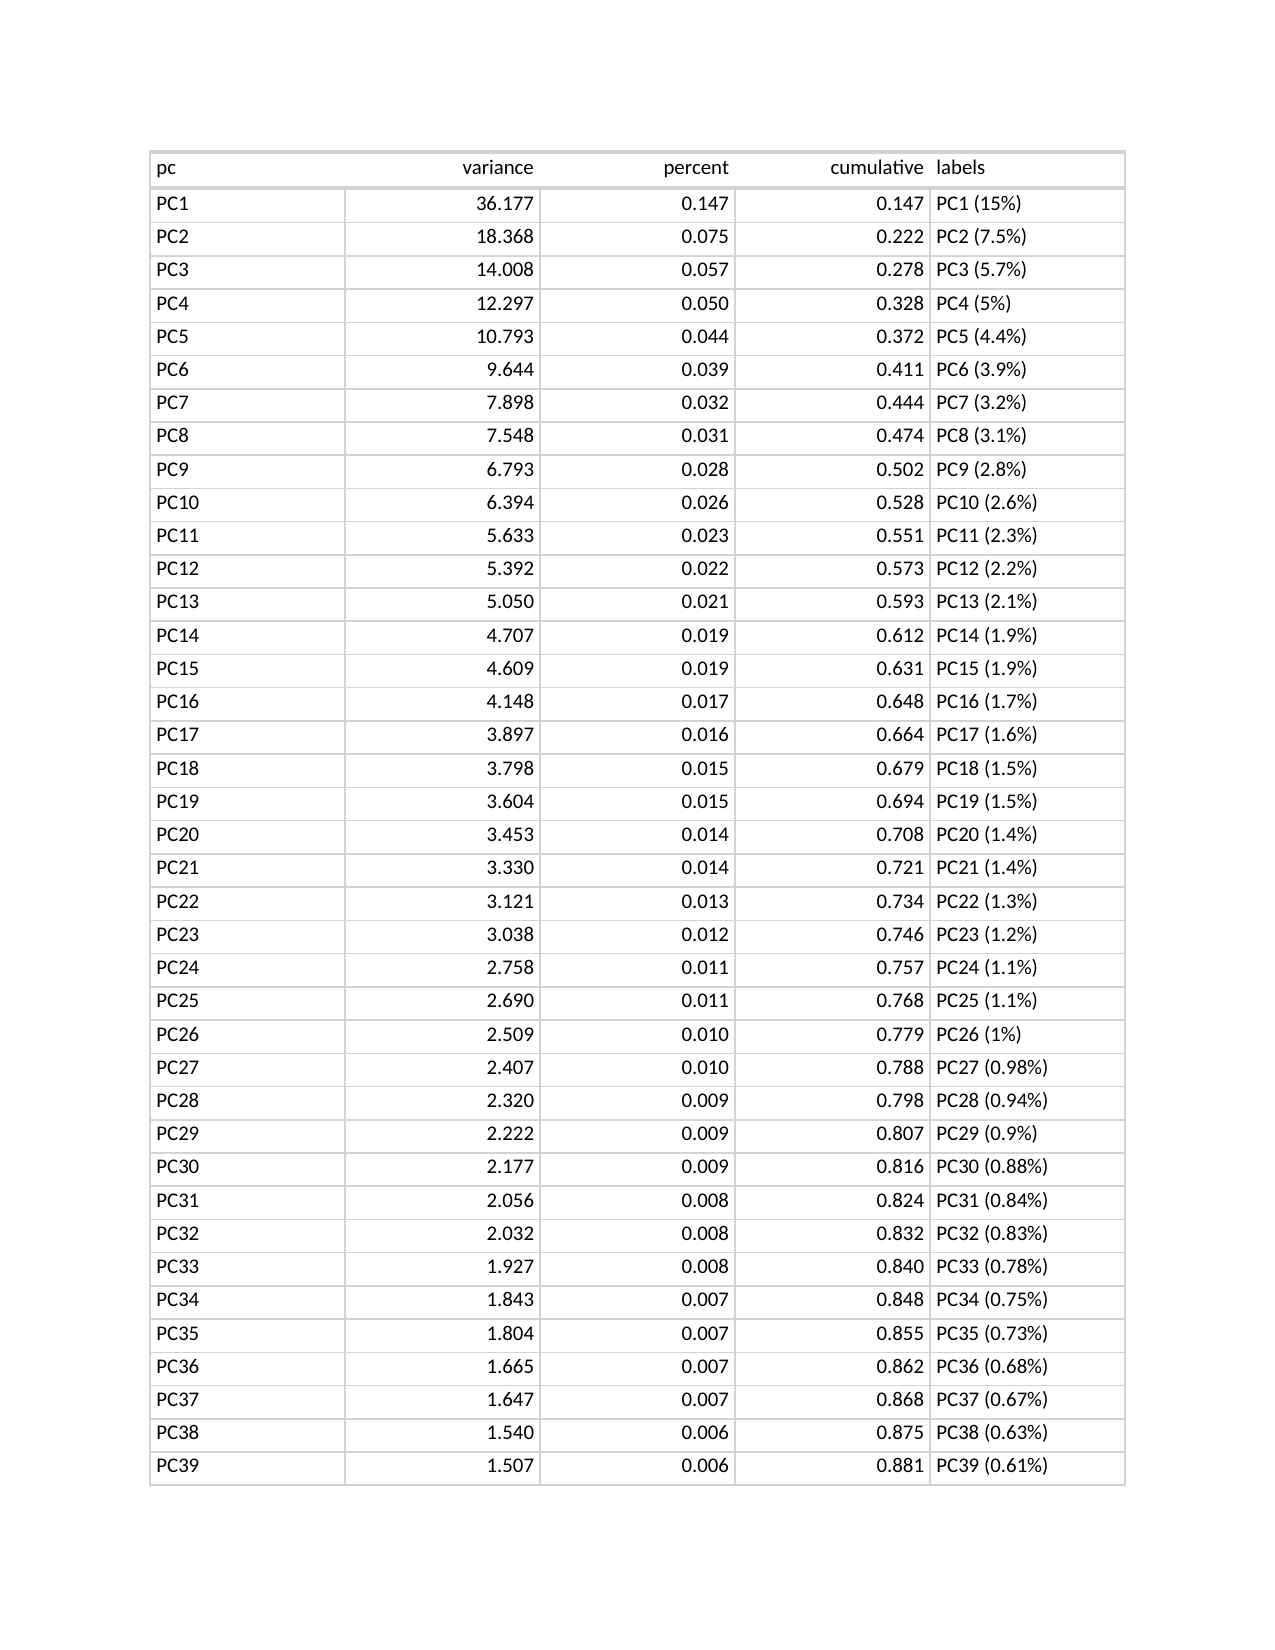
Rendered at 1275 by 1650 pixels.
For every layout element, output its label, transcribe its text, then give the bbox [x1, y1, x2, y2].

table_cell 3.897 [346, 722, 539, 753]
table_cell PC12 [151, 556, 344, 587]
table_cell 3.453 [346, 821, 539, 853]
table_cell 1.804 [346, 1320, 539, 1351]
table_cell 0.026 [541, 489, 734, 521]
table_cell 0.746 [736, 921, 929, 953]
table_cell 0.788 [736, 1054, 929, 1086]
table_cell 18.368 [346, 223, 539, 255]
table_cell PC35 [151, 1320, 344, 1351]
table_cell 0.807 [736, 1121, 929, 1152]
table_cell PC19 [151, 788, 344, 820]
table_cell 0.147 [736, 190, 929, 222]
table_cell 0.708 [736, 821, 929, 853]
table_cell PC23 (1.2%) [931, 921, 1124, 953]
table_cell 0.012 [541, 921, 734, 953]
table_cell 6.394 [346, 489, 539, 521]
table_cell PC36 [151, 1353, 344, 1385]
table_cell 0.474 [736, 423, 929, 454]
table_cell 5.392 [346, 556, 539, 587]
table_cell PC37 (0.67%) [931, 1386, 1124, 1418]
table_cell 0.222 [736, 223, 929, 255]
table_cell 0.862 [736, 1353, 929, 1385]
table_cell 0.757 [736, 954, 929, 986]
table_cell PC3 (5.7%) [931, 257, 1124, 288]
table_cell 0.010 [541, 1021, 734, 1052]
table_cell 0.006 [541, 1420, 734, 1451]
table_cell PC9 [151, 456, 344, 487]
table_cell PC19 (1.5%) [931, 788, 1124, 820]
table_cell PC31 (0.84%) [931, 1187, 1124, 1218]
table_cell 10.793 [346, 323, 539, 354]
table_cell PC2 [151, 223, 344, 255]
table_cell 0.855 [736, 1320, 929, 1351]
table_cell 0.734 [736, 888, 929, 919]
table_cell 0.011 [541, 988, 734, 1019]
table_cell 1.843 [346, 1287, 539, 1318]
table_header pc [151, 154, 345, 186]
table_cell PC10 [151, 489, 344, 521]
table_cell 4.148 [346, 688, 539, 720]
table_cell 0.006 [541, 1453, 734, 1484]
table_cell PC29 (0.9%) [931, 1121, 1124, 1152]
table_cell 0.075 [541, 223, 734, 255]
table_cell 0.013 [541, 888, 734, 919]
table_cell 0.014 [541, 821, 734, 853]
table_cell 1.927 [346, 1253, 539, 1285]
table_cell PC27 (0.98%) [931, 1054, 1124, 1086]
table_cell 0.573 [736, 556, 929, 587]
table_cell PC28 (0.94%) [931, 1087, 1124, 1119]
table_cell PC39 (0.61%) [931, 1453, 1124, 1484]
table_cell 7.898 [346, 390, 539, 421]
table_cell 3.038 [346, 921, 539, 953]
table_cell PC33 [151, 1253, 344, 1285]
table_cell PC32 (0.83%) [931, 1220, 1124, 1252]
table_cell PC15 (1.9%) [931, 655, 1124, 687]
table_cell PC2 (7.5%) [931, 223, 1124, 255]
table_cell 2.758 [346, 954, 539, 986]
table_cell 0.848 [736, 1287, 929, 1318]
table_header cumulative [735, 154, 930, 186]
table_cell 0.278 [736, 257, 929, 288]
table_cell 0.031 [541, 423, 734, 454]
table_cell PC39 [151, 1453, 344, 1484]
table_cell 0.824 [736, 1187, 929, 1218]
table_cell PC25 (1.1%) [931, 988, 1124, 1019]
table_cell 0.008 [541, 1253, 734, 1285]
table_cell PC32 [151, 1220, 344, 1252]
table_cell 2.222 [346, 1121, 539, 1152]
table_cell PC38 (0.63%) [931, 1420, 1124, 1451]
table_cell PC11 [151, 522, 344, 554]
table_cell PC36 (0.68%) [931, 1353, 1124, 1385]
table_cell PC21 [151, 855, 344, 886]
table_cell 0.009 [541, 1154, 734, 1185]
table_cell 0.593 [736, 589, 929, 620]
table_cell 3.330 [346, 855, 539, 886]
table_cell 0.009 [541, 1121, 734, 1152]
table_cell 0.014 [541, 855, 734, 886]
table_cell 0.007 [541, 1353, 734, 1385]
table_cell 6.793 [346, 456, 539, 487]
table_cell PC18 [151, 755, 344, 787]
table_cell 12.297 [346, 290, 539, 321]
table_cell PC17 (1.6%) [931, 722, 1124, 753]
table_cell 0.015 [541, 755, 734, 787]
table_cell PC6 (3.9%) [931, 356, 1124, 388]
table_cell 0.411 [736, 356, 929, 388]
table_cell PC24 (1.1%) [931, 954, 1124, 986]
table_cell 0.017 [541, 688, 734, 720]
table_cell PC1 (15%) [931, 190, 1124, 222]
table_cell 3.798 [346, 755, 539, 787]
table_cell 0.028 [541, 456, 734, 487]
table_cell PC1 [151, 190, 344, 222]
table_cell 1.540 [346, 1420, 539, 1451]
table_cell 0.050 [541, 290, 734, 321]
table_cell 0.011 [541, 954, 734, 986]
table_cell 0.007 [541, 1386, 734, 1418]
table_cell PC33 (0.78%) [931, 1253, 1124, 1285]
table_cell 1.647 [346, 1386, 539, 1418]
table_cell 0.528 [736, 489, 929, 521]
table_cell 2.690 [346, 988, 539, 1019]
table_cell 14.008 [346, 257, 539, 288]
table_cell 0.768 [736, 988, 929, 1019]
table_cell PC4 (5%) [931, 290, 1124, 321]
table_cell PC4 [151, 290, 344, 321]
table_cell PC14 (1.9%) [931, 622, 1124, 654]
table_cell 2.056 [346, 1187, 539, 1218]
table_cell 0.009 [541, 1087, 734, 1119]
table_cell PC37 [151, 1386, 344, 1418]
table_cell PC8 [151, 423, 344, 454]
table_cell 2.320 [346, 1087, 539, 1119]
table_cell PC17 [151, 722, 344, 753]
table_cell PC16 (1.7%) [931, 688, 1124, 720]
table_cell 0.015 [541, 788, 734, 820]
table_cell 0.008 [541, 1187, 734, 1218]
table_cell 0.631 [736, 655, 929, 687]
table_cell 5.050 [346, 589, 539, 620]
table_cell PC28 [151, 1087, 344, 1119]
table_cell 0.868 [736, 1386, 929, 1418]
table_cell 0.039 [541, 356, 734, 388]
table_header variance [345, 154, 540, 186]
table_cell 0.019 [541, 655, 734, 687]
table_cell PC10 (2.6%) [931, 489, 1124, 521]
table_cell PC5 (4.4%) [931, 323, 1124, 354]
table_cell 0.679 [736, 755, 929, 787]
table_cell PC26 (1%) [931, 1021, 1124, 1052]
table_cell 5.633 [346, 522, 539, 554]
table_cell PC22 [151, 888, 344, 919]
table_cell PC18 (1.5%) [931, 755, 1124, 787]
table_cell 0.328 [736, 290, 929, 321]
table_cell 0.648 [736, 688, 929, 720]
table_cell 0.444 [736, 390, 929, 421]
table_cell PC7 (3.2%) [931, 390, 1124, 421]
table_cell 4.609 [346, 655, 539, 687]
table_cell 0.840 [736, 1253, 929, 1285]
table_cell PC8 (3.1%) [931, 423, 1124, 454]
table_cell 0.816 [736, 1154, 929, 1185]
table_cell PC24 [151, 954, 344, 986]
table_cell 0.372 [736, 323, 929, 354]
table_cell PC25 [151, 988, 344, 1019]
table_cell 9.644 [346, 356, 539, 388]
table_cell PC15 [151, 655, 344, 687]
table_cell 0.502 [736, 456, 929, 487]
table_cell PC12 (2.2%) [931, 556, 1124, 587]
table_cell PC21 (1.4%) [931, 855, 1124, 886]
table_cell 0.798 [736, 1087, 929, 1119]
table_cell PC23 [151, 921, 344, 953]
table_header percent [540, 154, 735, 186]
table_cell PC9 (2.8%) [931, 456, 1124, 487]
table_cell 36.177 [346, 190, 539, 222]
table_cell 1.665 [346, 1353, 539, 1385]
table_cell PC35 (0.73%) [931, 1320, 1124, 1351]
table_cell PC14 [151, 622, 344, 654]
table_cell 0.032 [541, 390, 734, 421]
table_cell 0.019 [541, 622, 734, 654]
table_cell PC38 [151, 1420, 344, 1451]
table_cell 0.008 [541, 1220, 734, 1252]
table_cell PC30 (0.88%) [931, 1154, 1124, 1185]
table_cell 0.721 [736, 855, 929, 886]
table_cell 2.177 [346, 1154, 539, 1185]
table_cell 0.875 [736, 1420, 929, 1451]
table_cell 0.021 [541, 589, 734, 620]
table_cell 2.407 [346, 1054, 539, 1086]
table_cell PC7 [151, 390, 344, 421]
table_cell PC13 [151, 589, 344, 620]
table_cell PC30 [151, 1154, 344, 1185]
table_cell 2.509 [346, 1021, 539, 1052]
table_cell PC20 (1.4%) [931, 821, 1124, 853]
table_cell 1.507 [346, 1453, 539, 1484]
table_cell 2.032 [346, 1220, 539, 1252]
table_cell PC34 (0.75%) [931, 1287, 1124, 1318]
table_cell 3.604 [346, 788, 539, 820]
table_cell 0.664 [736, 722, 929, 753]
table_cell PC29 [151, 1121, 344, 1152]
table_cell 0.881 [736, 1453, 929, 1484]
table_cell 0.010 [541, 1054, 734, 1086]
table_cell PC26 [151, 1021, 344, 1052]
table_cell PC20 [151, 821, 344, 853]
table_cell PC16 [151, 688, 344, 720]
table_cell PC5 [151, 323, 344, 354]
table_cell PC11 (2.3%) [931, 522, 1124, 554]
table_cell 7.548 [346, 423, 539, 454]
table_cell 0.007 [541, 1287, 734, 1318]
table_cell PC13 (2.1%) [931, 589, 1124, 620]
table_cell 0.779 [736, 1021, 929, 1052]
table_cell 0.023 [541, 522, 734, 554]
table_cell 0.832 [736, 1220, 929, 1252]
table_cell PC31 [151, 1187, 344, 1218]
table_cell PC3 [151, 257, 344, 288]
table_cell 0.612 [736, 622, 929, 654]
table_cell 0.694 [736, 788, 929, 820]
table_cell 3.121 [346, 888, 539, 919]
table_cell 0.044 [541, 323, 734, 354]
table_cell 0.022 [541, 556, 734, 587]
table_cell PC34 [151, 1287, 344, 1318]
table_cell 0.007 [541, 1320, 734, 1351]
table_cell 0.016 [541, 722, 734, 753]
table_cell 0.057 [541, 257, 734, 288]
table_header labels [930, 154, 1124, 186]
table_cell PC27 [151, 1054, 344, 1086]
table_cell PC22 (1.3%) [931, 888, 1124, 919]
table_cell 4.707 [346, 622, 539, 654]
table_cell PC6 [151, 356, 344, 388]
table_cell 0.147 [541, 190, 734, 222]
table_cell 0.551 [736, 522, 929, 554]
